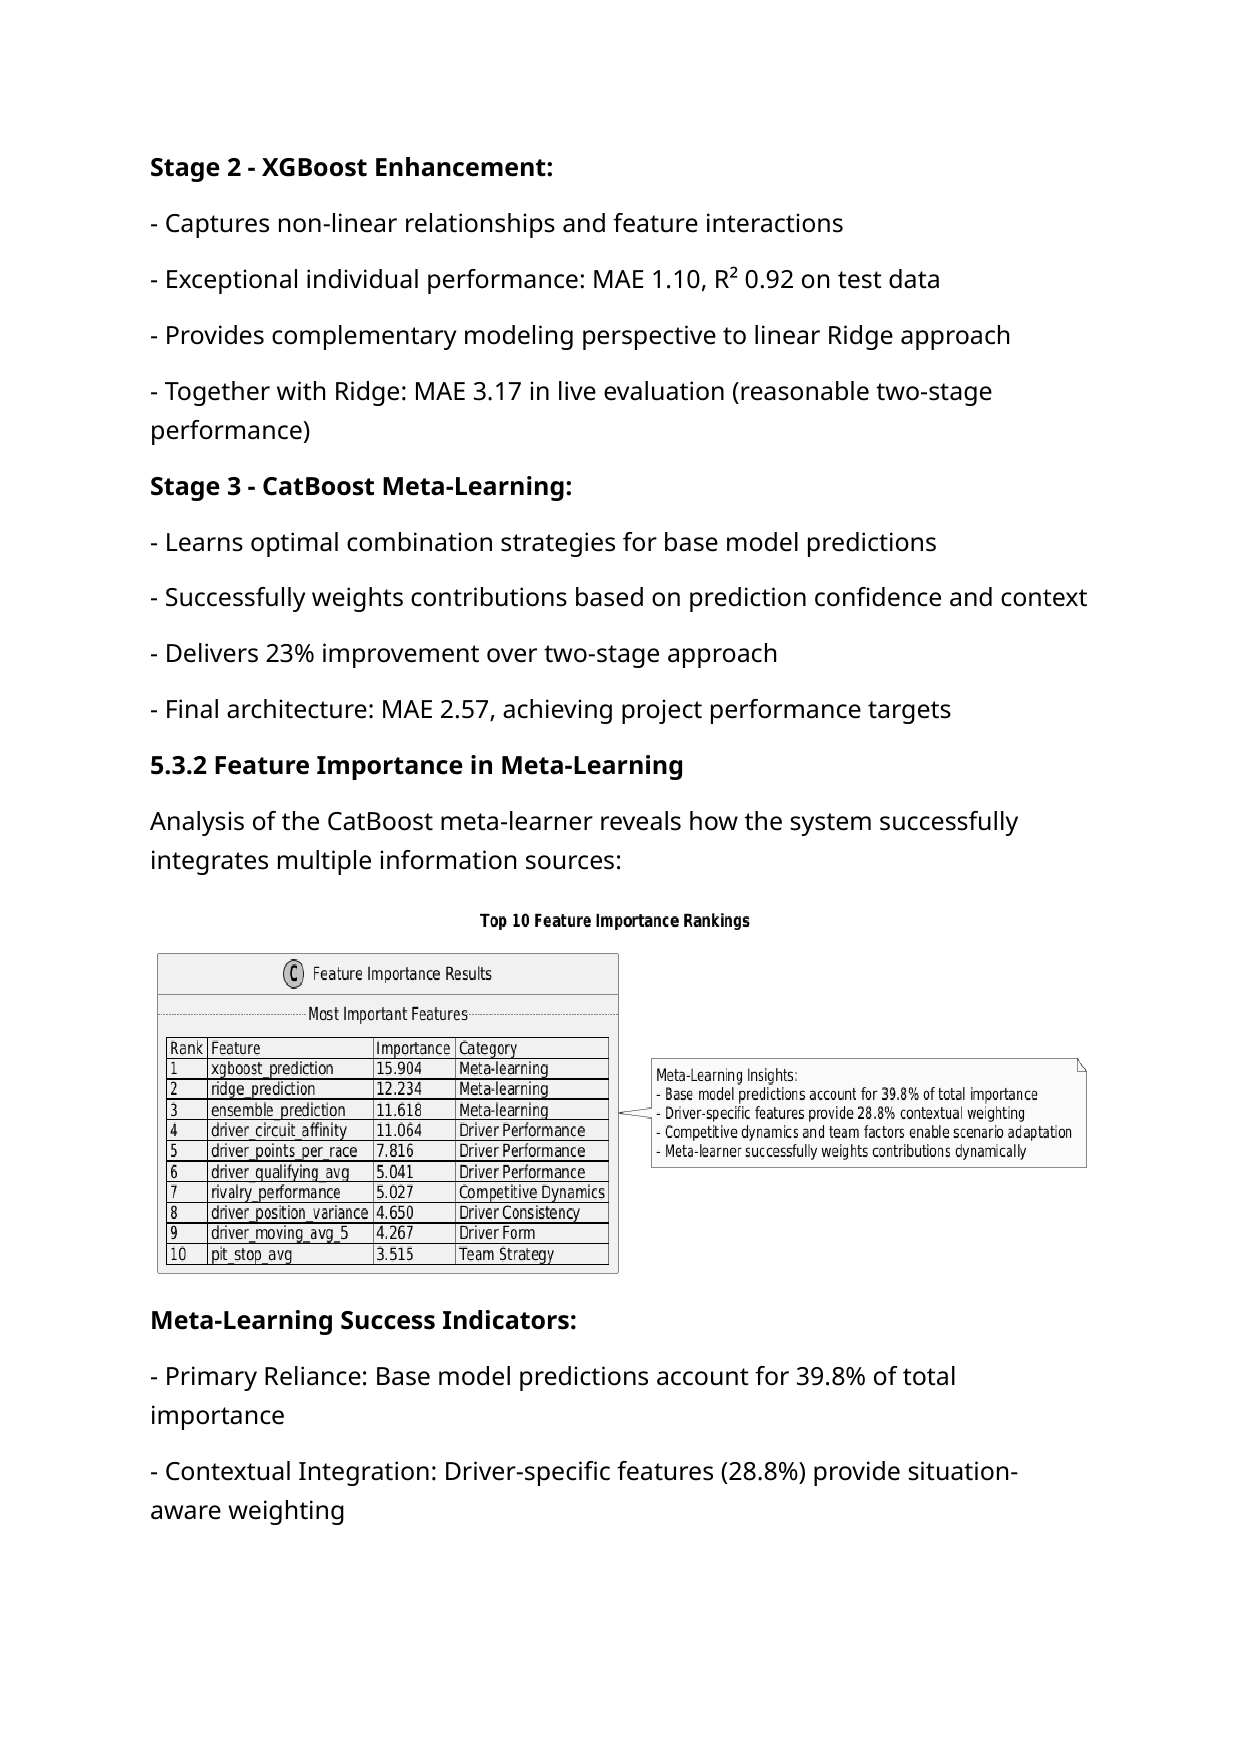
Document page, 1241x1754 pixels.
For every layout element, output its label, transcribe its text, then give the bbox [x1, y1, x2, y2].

text Analysis of the CatBoost meta-learner reveals how the system successfully integrates multiple information sources: [150, 803, 1090, 877]
text - Exceptional individual performance: MAE 1.10, R² 0.92 on test data [150, 262, 1090, 296]
text - Learns optimal combination strategies for base model predictions [150, 524, 1090, 558]
text - Final architecture: MAE 2.57, achieving project performance targets [150, 692, 1090, 726]
text - Contextual Integration: Driver-specific features (28.8%) provide situation-aware weighting [150, 1453, 1090, 1527]
text - Primary Reliance: Base model predictions account for 39.8% of total importance [150, 1358, 1090, 1432]
text - Captures non-linear relationships and feature interactions [150, 206, 1090, 240]
text - Provides complementary modeling perspective to linear Ridge approach [150, 317, 1090, 352]
text Meta-Learning Success Indicators: [150, 1302, 1090, 1337]
text - Successfully weights contributions based on prediction confidence and context [150, 580, 1090, 614]
text - Together with Ridge: MAE 3.17 in live evaluation (reasonable two-stage performance) [150, 373, 1090, 447]
picture [150, 898, 1091, 1281]
text Stage 2 - XGBoost Enhancement: [150, 150, 1090, 184]
text 5.3.2 Feature Importance in Meta-Learning [150, 747, 1090, 782]
text Stage 3 - CatBoost Meta-Learning: [150, 468, 1090, 502]
text - Delivers 23% improvement over two-stage approach [150, 636, 1090, 670]
